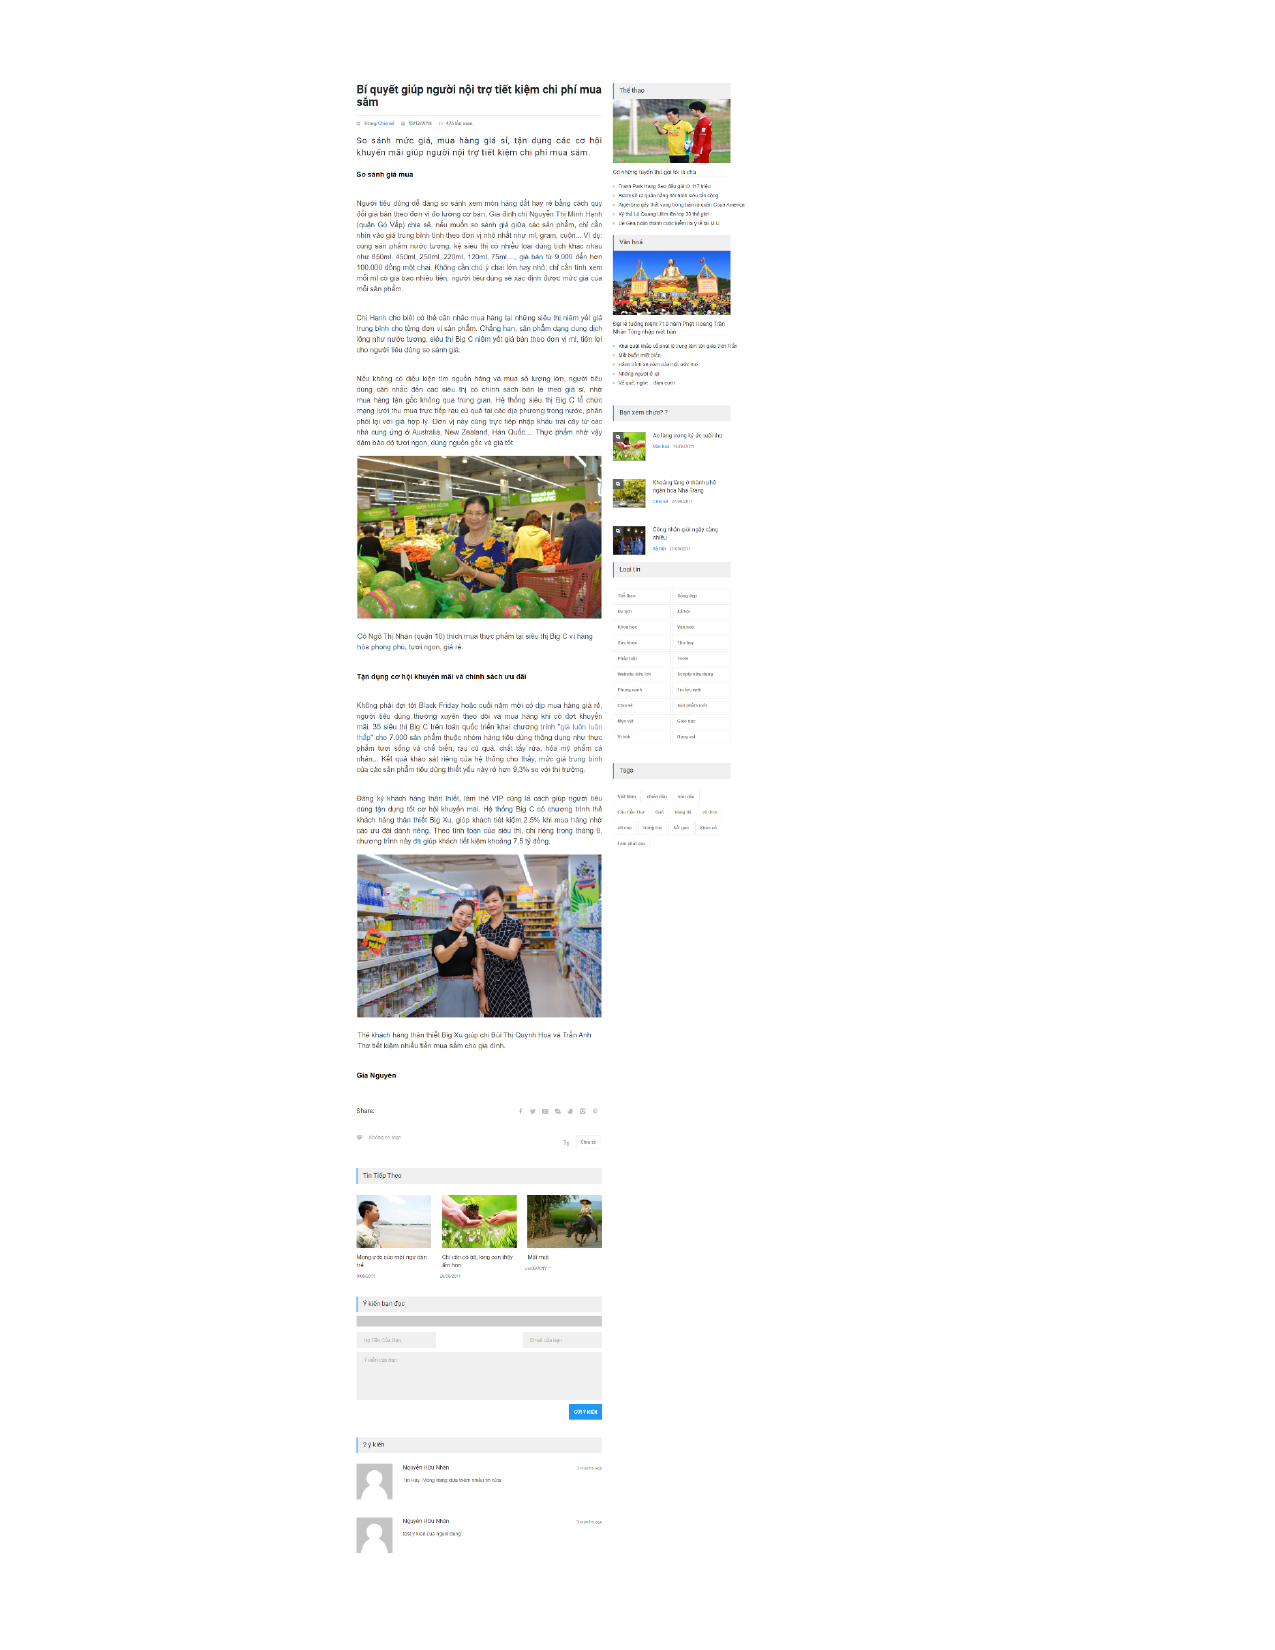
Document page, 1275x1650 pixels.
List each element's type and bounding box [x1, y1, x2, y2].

picture [300, 75, 786, 1560]
